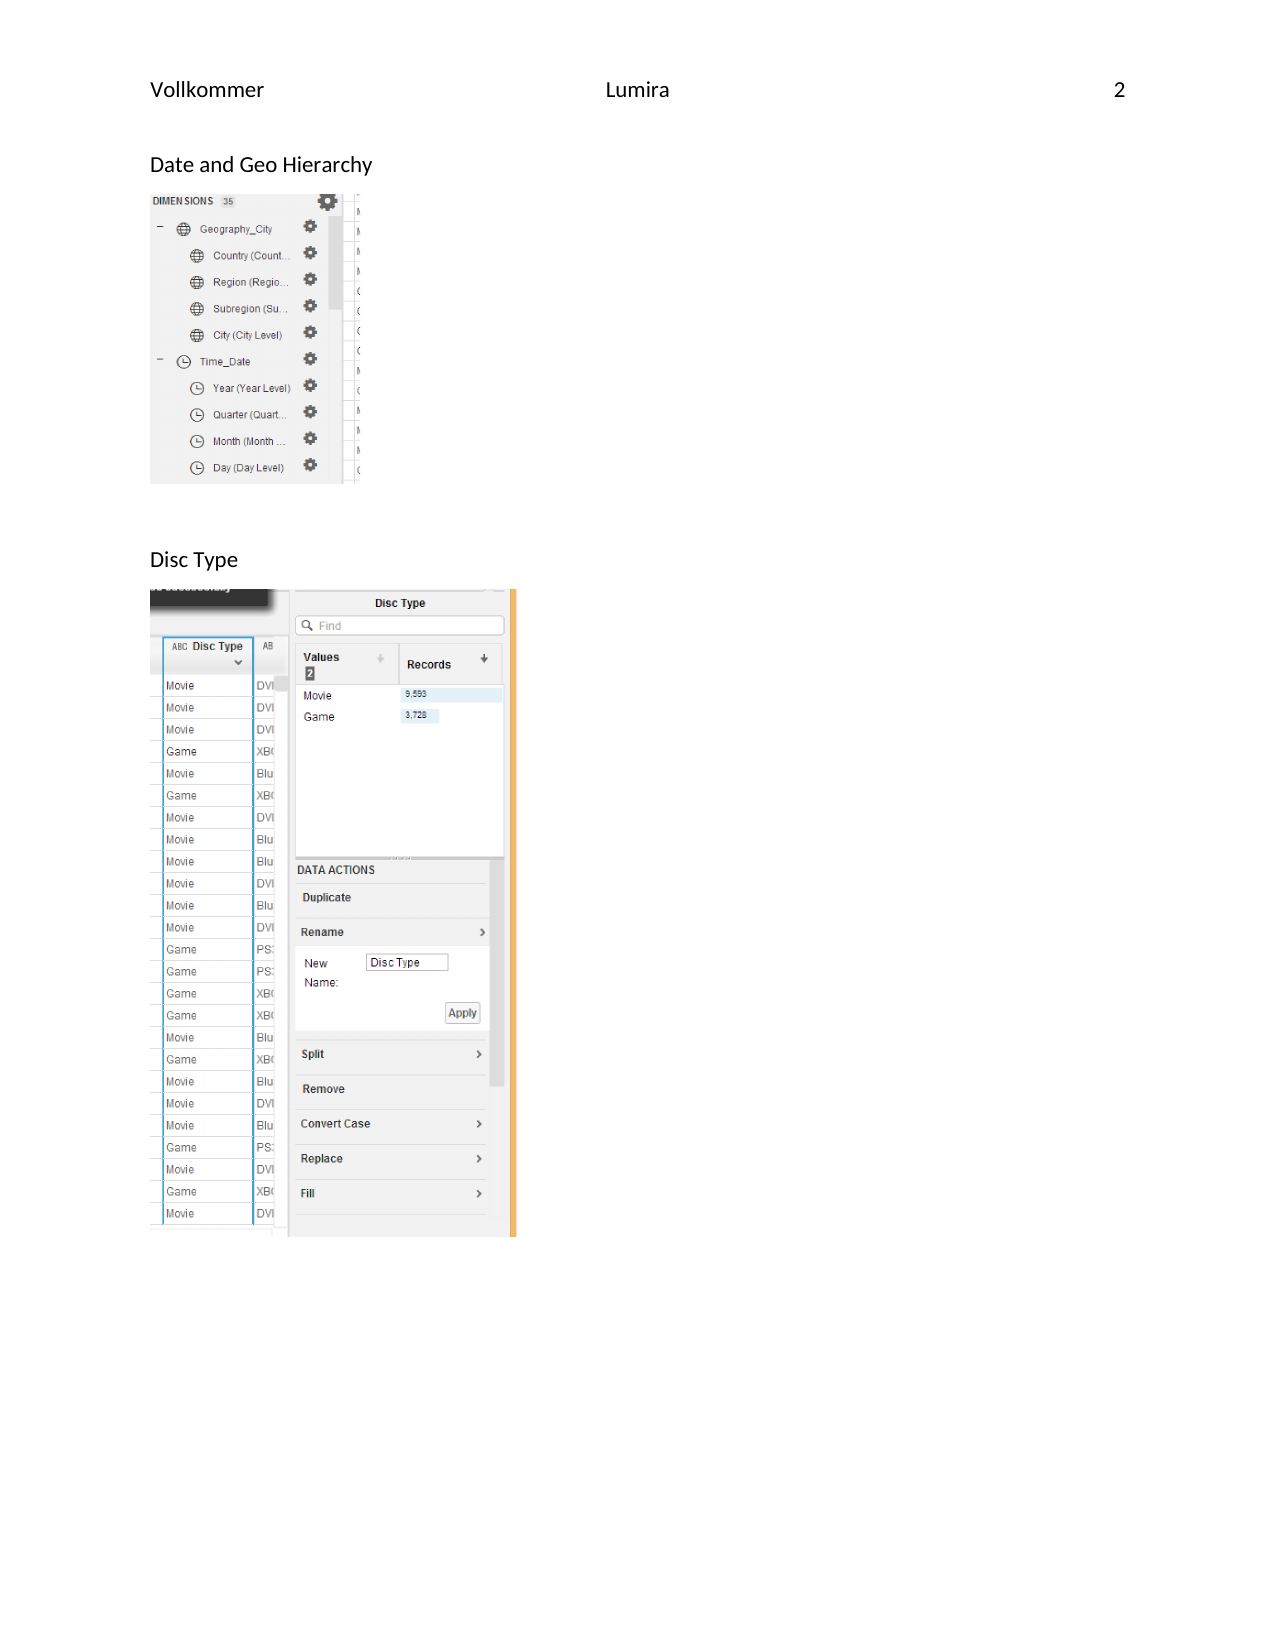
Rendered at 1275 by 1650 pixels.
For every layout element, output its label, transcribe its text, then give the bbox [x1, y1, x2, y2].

picture [150, 194, 361, 484]
text Date and Geo Hierarchy [150, 150, 1125, 178]
picture [150, 589, 517, 1237]
text Disc Type [150, 545, 1125, 573]
